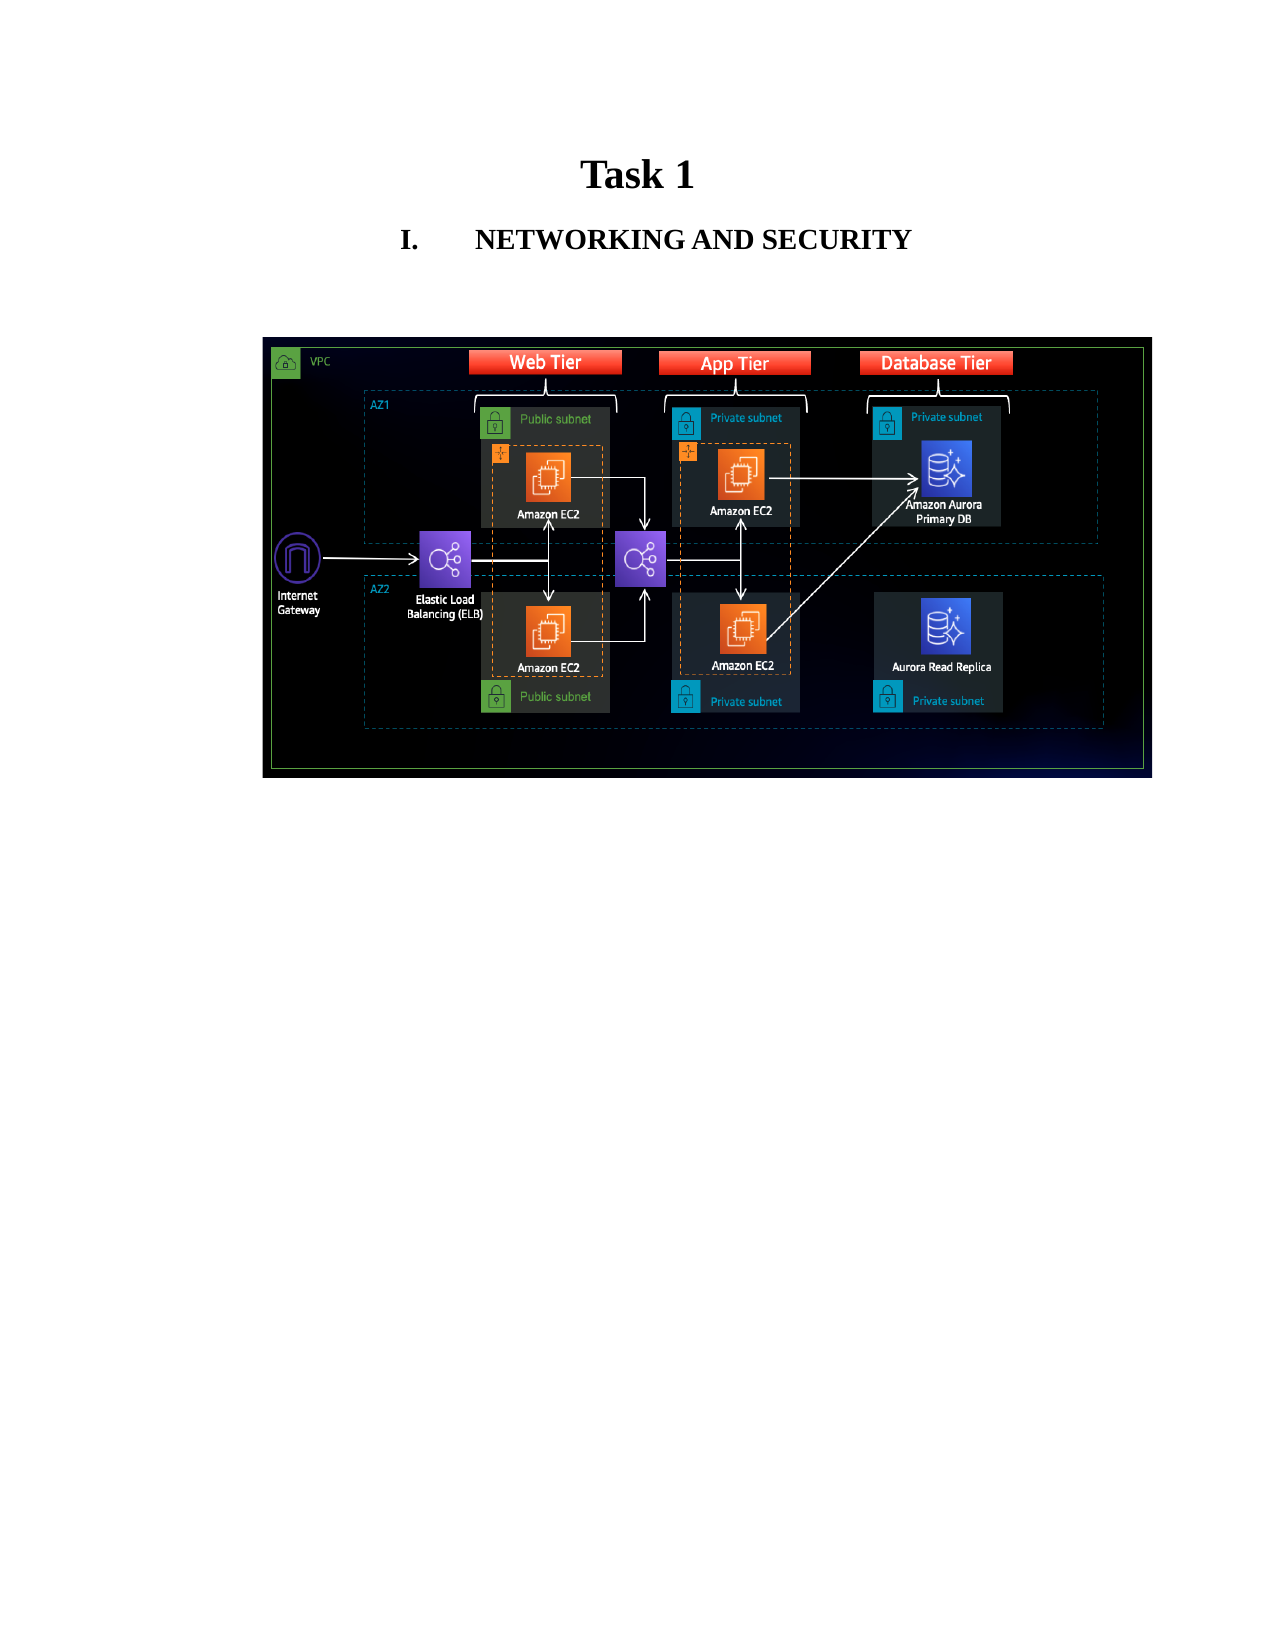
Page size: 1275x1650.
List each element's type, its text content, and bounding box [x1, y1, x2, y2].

picture [262, 337, 1153, 778]
text Task 1 [150, 150, 1125, 198]
list NETWORKING AND SECURITY [187, 222, 1125, 255]
